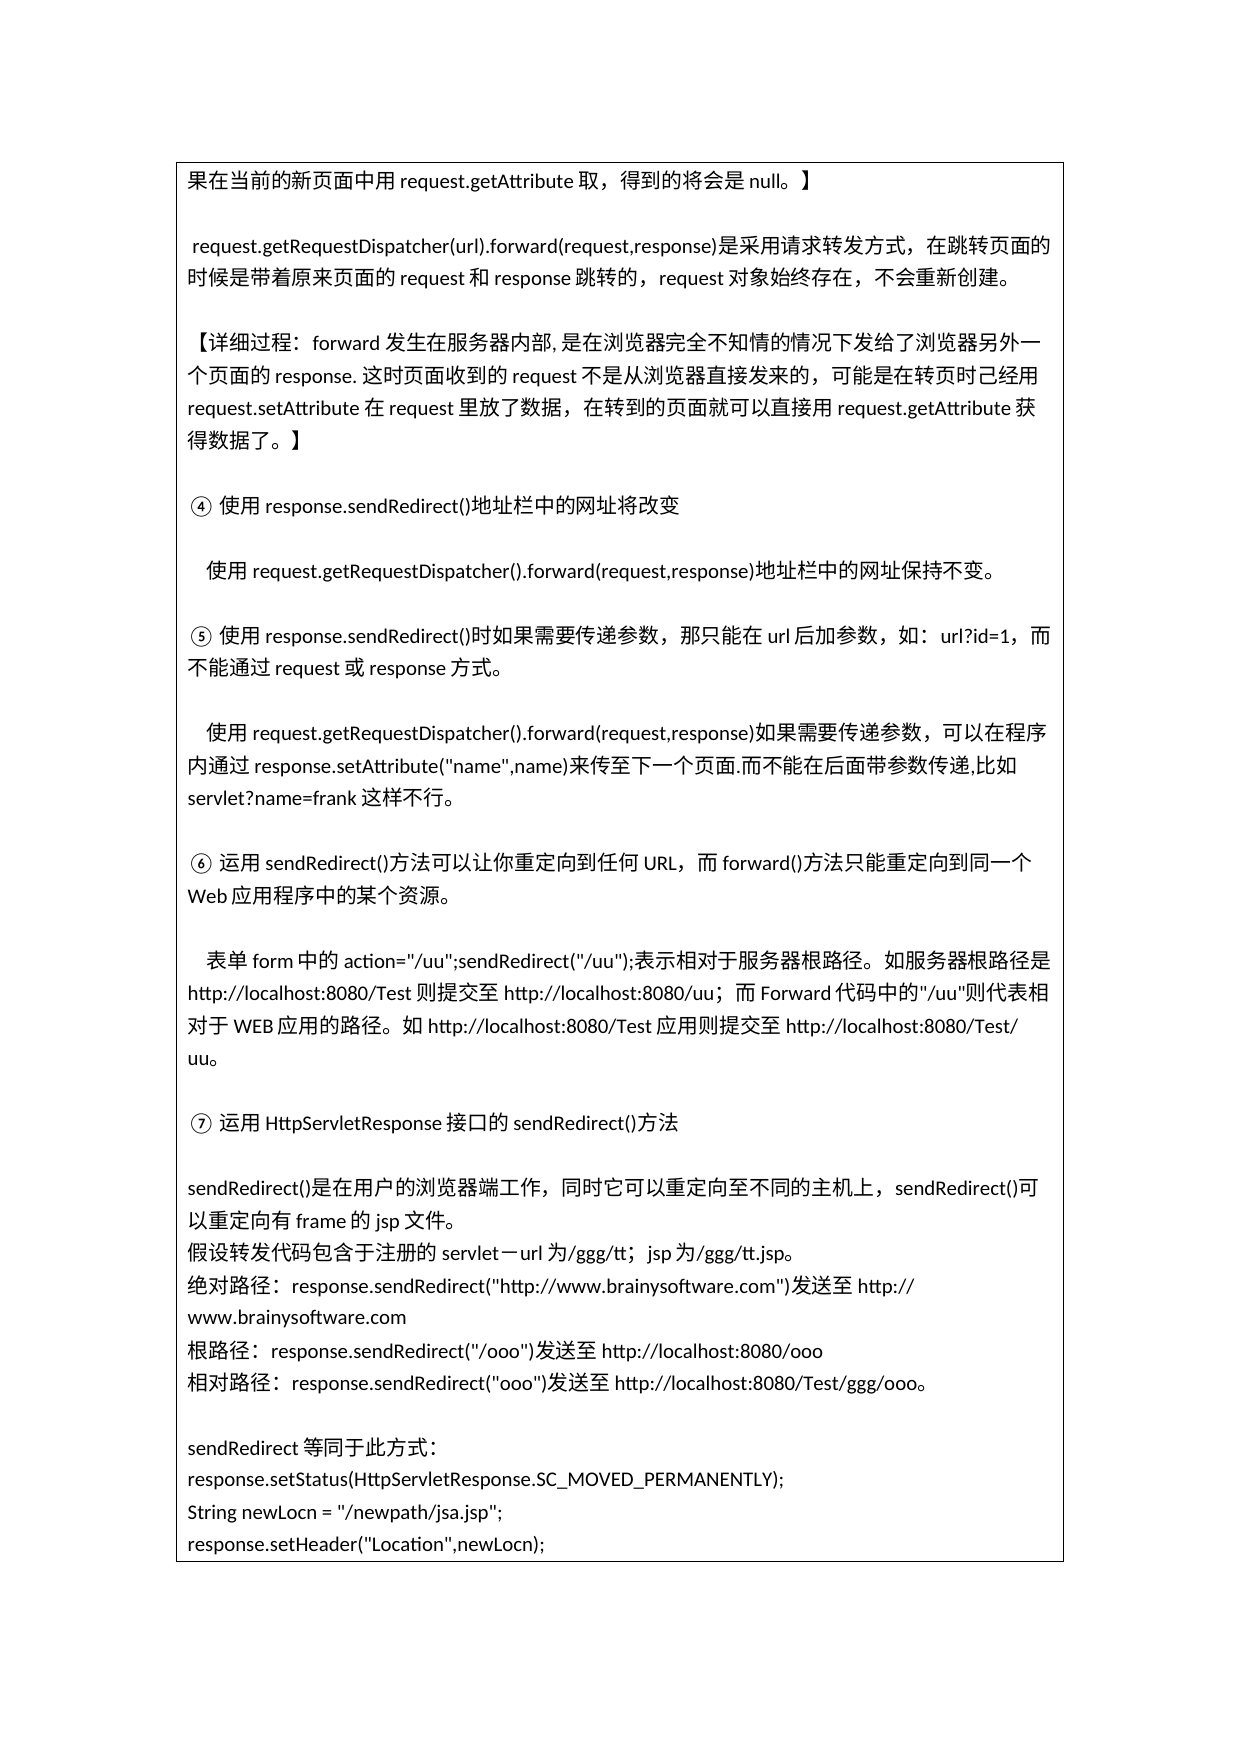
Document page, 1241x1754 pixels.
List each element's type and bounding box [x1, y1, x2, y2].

table_header [177, 163, 1063, 1561]
